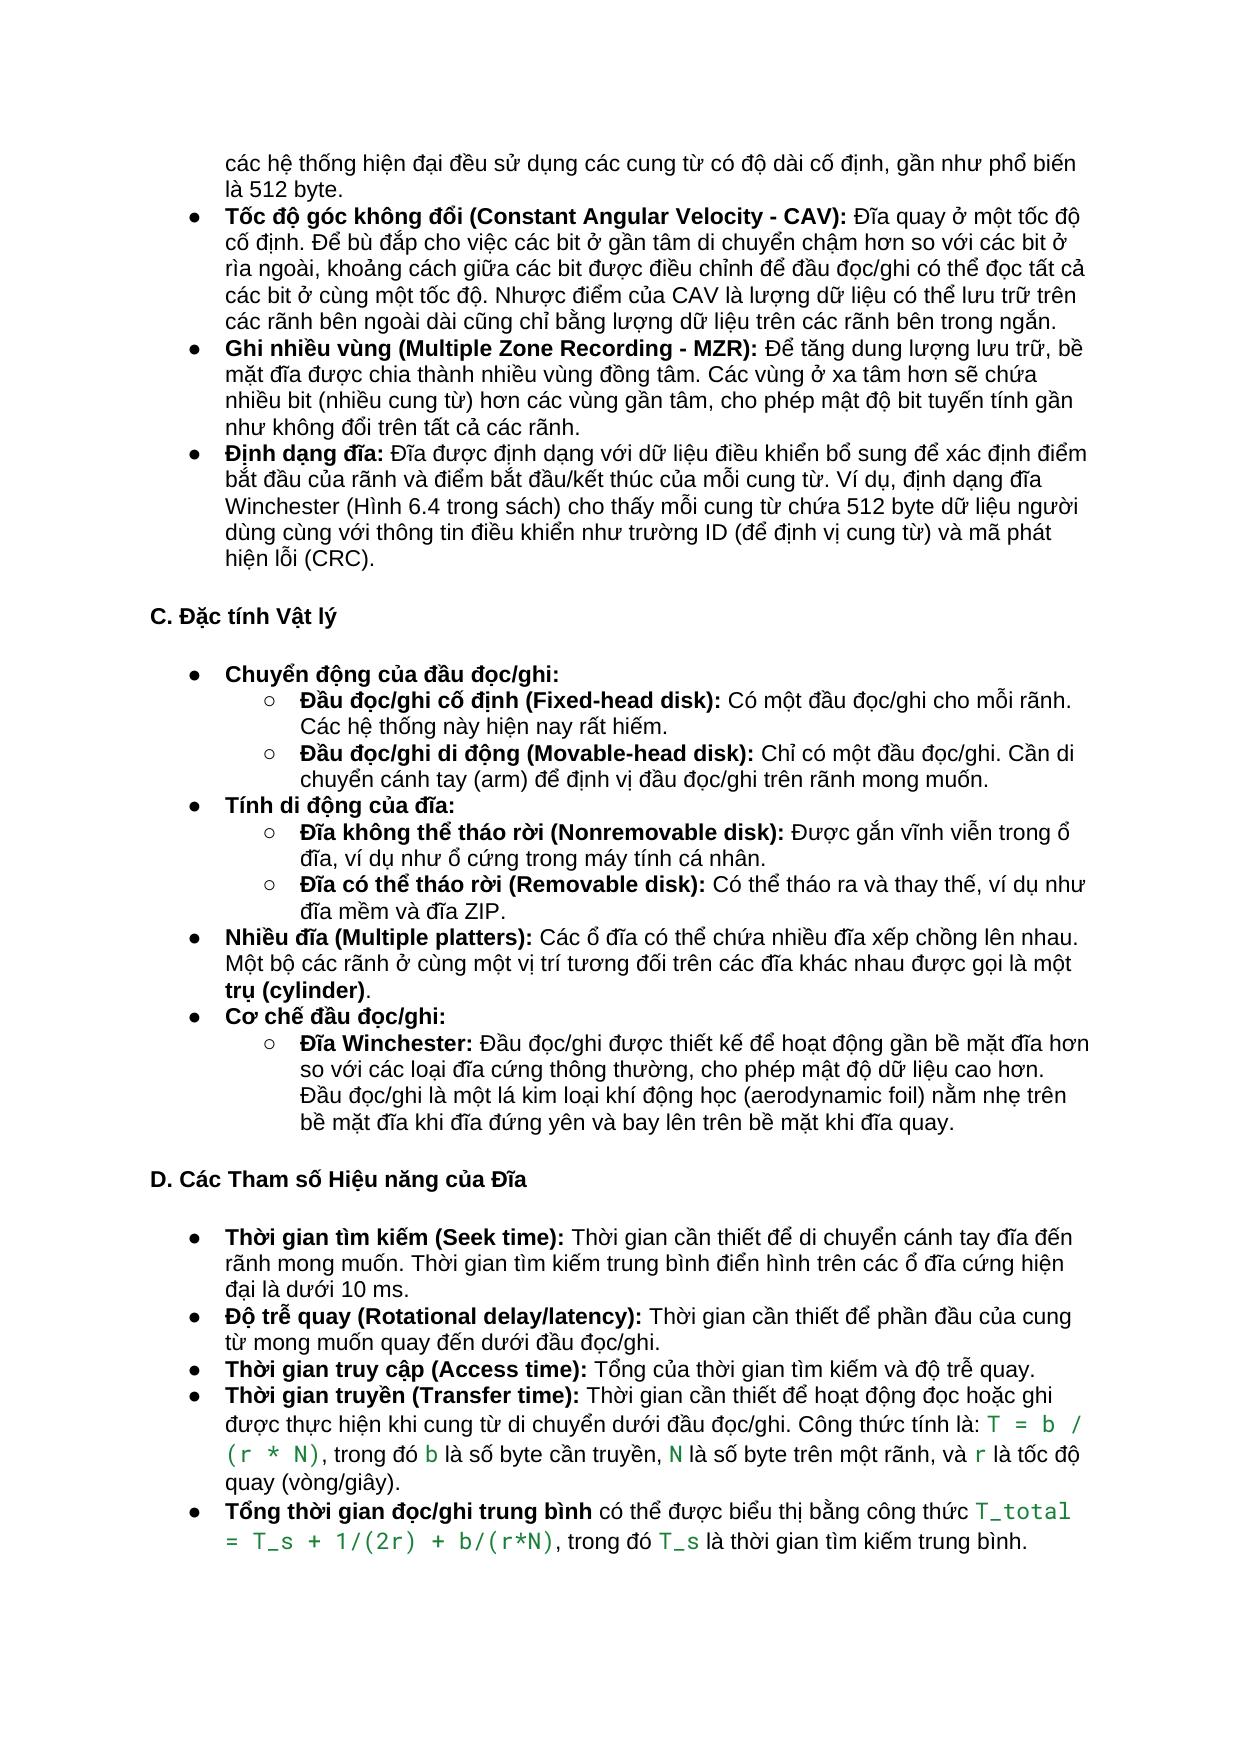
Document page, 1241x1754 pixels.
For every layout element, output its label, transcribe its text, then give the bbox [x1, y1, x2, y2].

list Tốc độ góc không đổi (Constant Angular Velocity - CAV): Đĩa quay ở một tốc độ cố định. Để bù đắp cho việc các bit ở gần tâm di chuyển chậm hơn so với các bit ở rìa ngoài, khoảng cách giữa các bit được điều chỉnh để đầu đọc/ghi có thể đọc tất cả các bit ở cùng một tốc độ. Nhược điểm của CAV là lượng dữ liệu có thể lưu trữ trên các rãnh bên ngoài dài cũng chỉ bằng lượng dữ liệu trên các rãnh bên trong ngắn. [187, 203, 1090, 334]
list Chuyển động của đầu đọc/ghi: [187, 661, 1090, 687]
text C. Đặc tính Vật lý [150, 603, 1090, 629]
list Tổng thời gian đọc/ghi trung bình có thể được biểu thị bằng công thức T_total = T_s + 1/(2r) + b/(r*N), trong đó T_s là thời gian tìm kiếm trung bình. [187, 1495, 1090, 1555]
list Cơ chế đầu đọc/ghi: [187, 1003, 1090, 1029]
list Đĩa có thể tháo rời (Removable disk): Có thể tháo ra và thay thế, ví dụ như đĩa mềm và đĩa ZIP. [262, 871, 1090, 924]
list Định dạng đĩa: Đĩa được định dạng với dữ liệu điều khiển bổ sung để xác định điểm bắt đầu của rãnh và điểm bắt đầu/kết thúc của mỗi cung từ. Ví dụ, định dạng đĩa Winchester (Hình 6.4 trong sách) cho thấy mỗi cung từ chứa 512 byte dữ liệu người dùng cùng với thông tin điều khiển như trường ID (để định vị cung từ) và mã phát hiện lỗi (CRC). [187, 440, 1090, 572]
list Đầu đọc/ghi di động (Movable-head disk): Chỉ có một đầu đọc/ghi. Cần di chuyển cánh tay (arm) để định vị đầu đọc/ghi trên rãnh mong muốn. [262, 739, 1090, 792]
list Thời gian tìm kiếm (Seek time): Thời gian cần thiết để di chuyển cánh tay đĩa đến rãnh mong muốn. Thời gian tìm kiếm trung bình điển hình trên các ổ đĩa cứng hiện đại là dưới 10 ms. [187, 1224, 1090, 1303]
list Nhiều đĩa (Multiple platters): Các ổ đĩa có thể chứa nhiều đĩa xếp chồng lên nhau. Một bộ các rãnh ở cùng một vị trí tương đối trên các đĩa khác nhau được gọi là một trụ (cylinder). [187, 924, 1090, 1003]
list Thời gian truy cập (Access time): Tổng của thời gian tìm kiếm và độ trễ quay. [187, 1356, 1090, 1382]
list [187, 150, 1090, 203]
list Đĩa Winchester: Đầu đọc/ghi được thiết kế để hoạt động gần bề mặt đĩa hơn so với các loại đĩa cứng thông thường, cho phép mật độ dữ liệu cao hơn. Đầu đọc/ghi là một lá kim loại khí động học (aerodynamic foil) nằm nhẹ trên bề mặt đĩa khi đĩa đứng yên và bay lên trên bề mặt khi đĩa quay. [262, 1029, 1090, 1135]
list Tính di động của đĩa: [187, 792, 1090, 819]
list Ghi nhiều vùng (Multiple Zone Recording - MZR): Để tăng dung lượng lưu trữ, bề mặt đĩa được chia thành nhiều vùng đồng tâm. Các vùng ở xa tâm hơn sẽ chứa nhiều bit (nhiều cung từ) hơn các vùng gần tâm, cho phép mật độ bit tuyến tính gần như không đổi trên tất cả các rãnh. [187, 334, 1090, 440]
list Đầu đọc/ghi cố định (Fixed-head disk): Có một đầu đọc/ghi cho mỗi rãnh. Các hệ thống này hiện nay rất hiếm. [262, 687, 1090, 739]
list Thời gian truyền (Transfer time): Thời gian cần thiết để hoạt động đọc hoặc ghi được thực hiện khi cung từ di chuyển dưới đầu đọc/ghi. Công thức tính là: T = b / (r * N), trong đó b là số byte cần truyền, N là số byte trên một rãnh, và r là tốc độ quay (vòng/giây). [187, 1382, 1090, 1495]
list Độ trễ quay (Rotational delay/latency): Thời gian cần thiết để phần đầu của cung từ mong muốn quay đến dưới đầu đọc/ghi. [187, 1303, 1090, 1356]
list Đĩa không thể tháo rời (Nonremovable disk): Được gắn vĩnh viễn trong ổ đĩa, ví dụ như ổ cứng trong máy tính cá nhân. [262, 819, 1090, 871]
text D. Các Tham số Hiệu năng của Đĩa [150, 1166, 1090, 1192]
